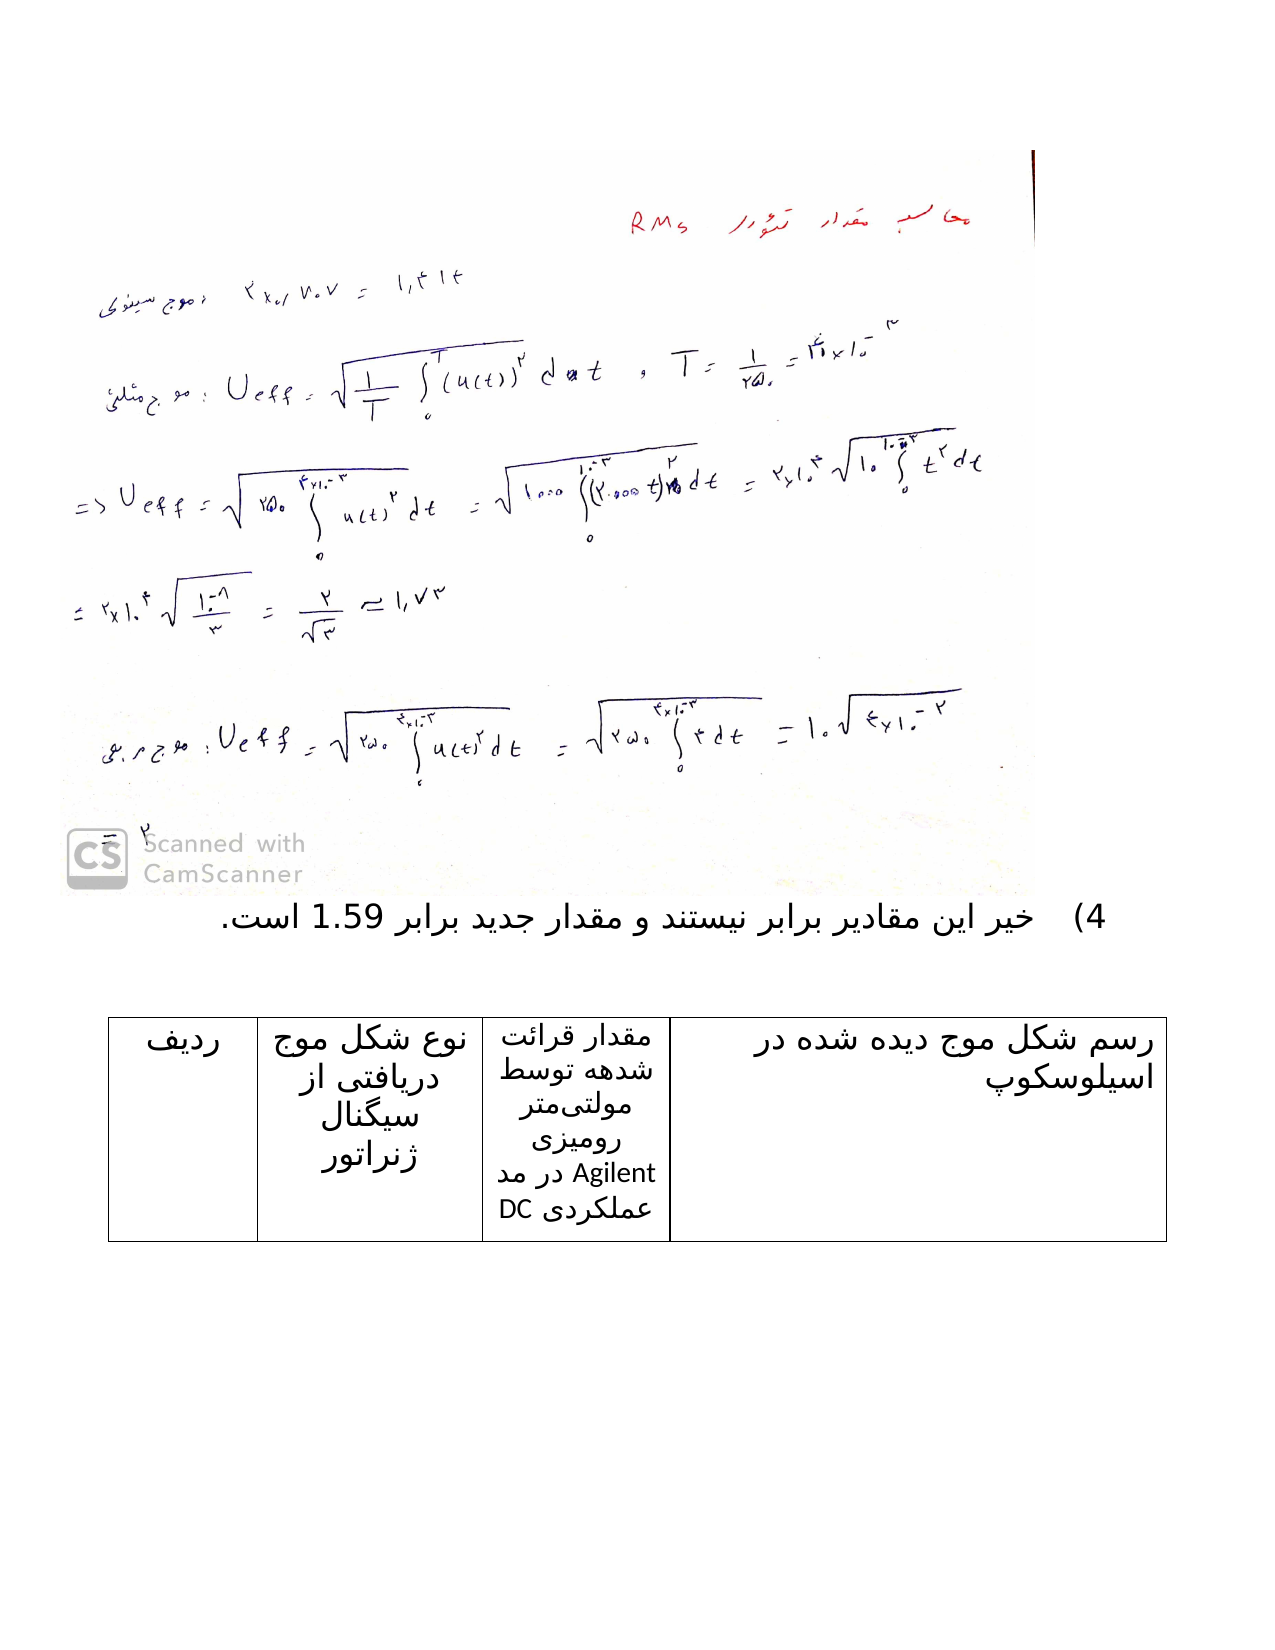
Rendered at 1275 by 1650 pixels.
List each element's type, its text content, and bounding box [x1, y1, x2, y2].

picture [60, 150, 1035, 896]
list خیر این مقادیر برابر نیستند و مقدار جدید برابر 1.59 است. [150, 898, 1072, 937]
table_header مقدار قرائت شدهه توسط مولتی‌متر رومیزی Agilent در مد عملکردی DC [483, 1018, 669, 1241]
table_header رسم شکل موج دیده شده در اسیلوسکوپ [671, 1018, 1166, 1241]
table_header ردیف [109, 1018, 257, 1241]
table_header نوع شکل موج دریافتی از سیگنال ژنراتور [258, 1018, 482, 1241]
